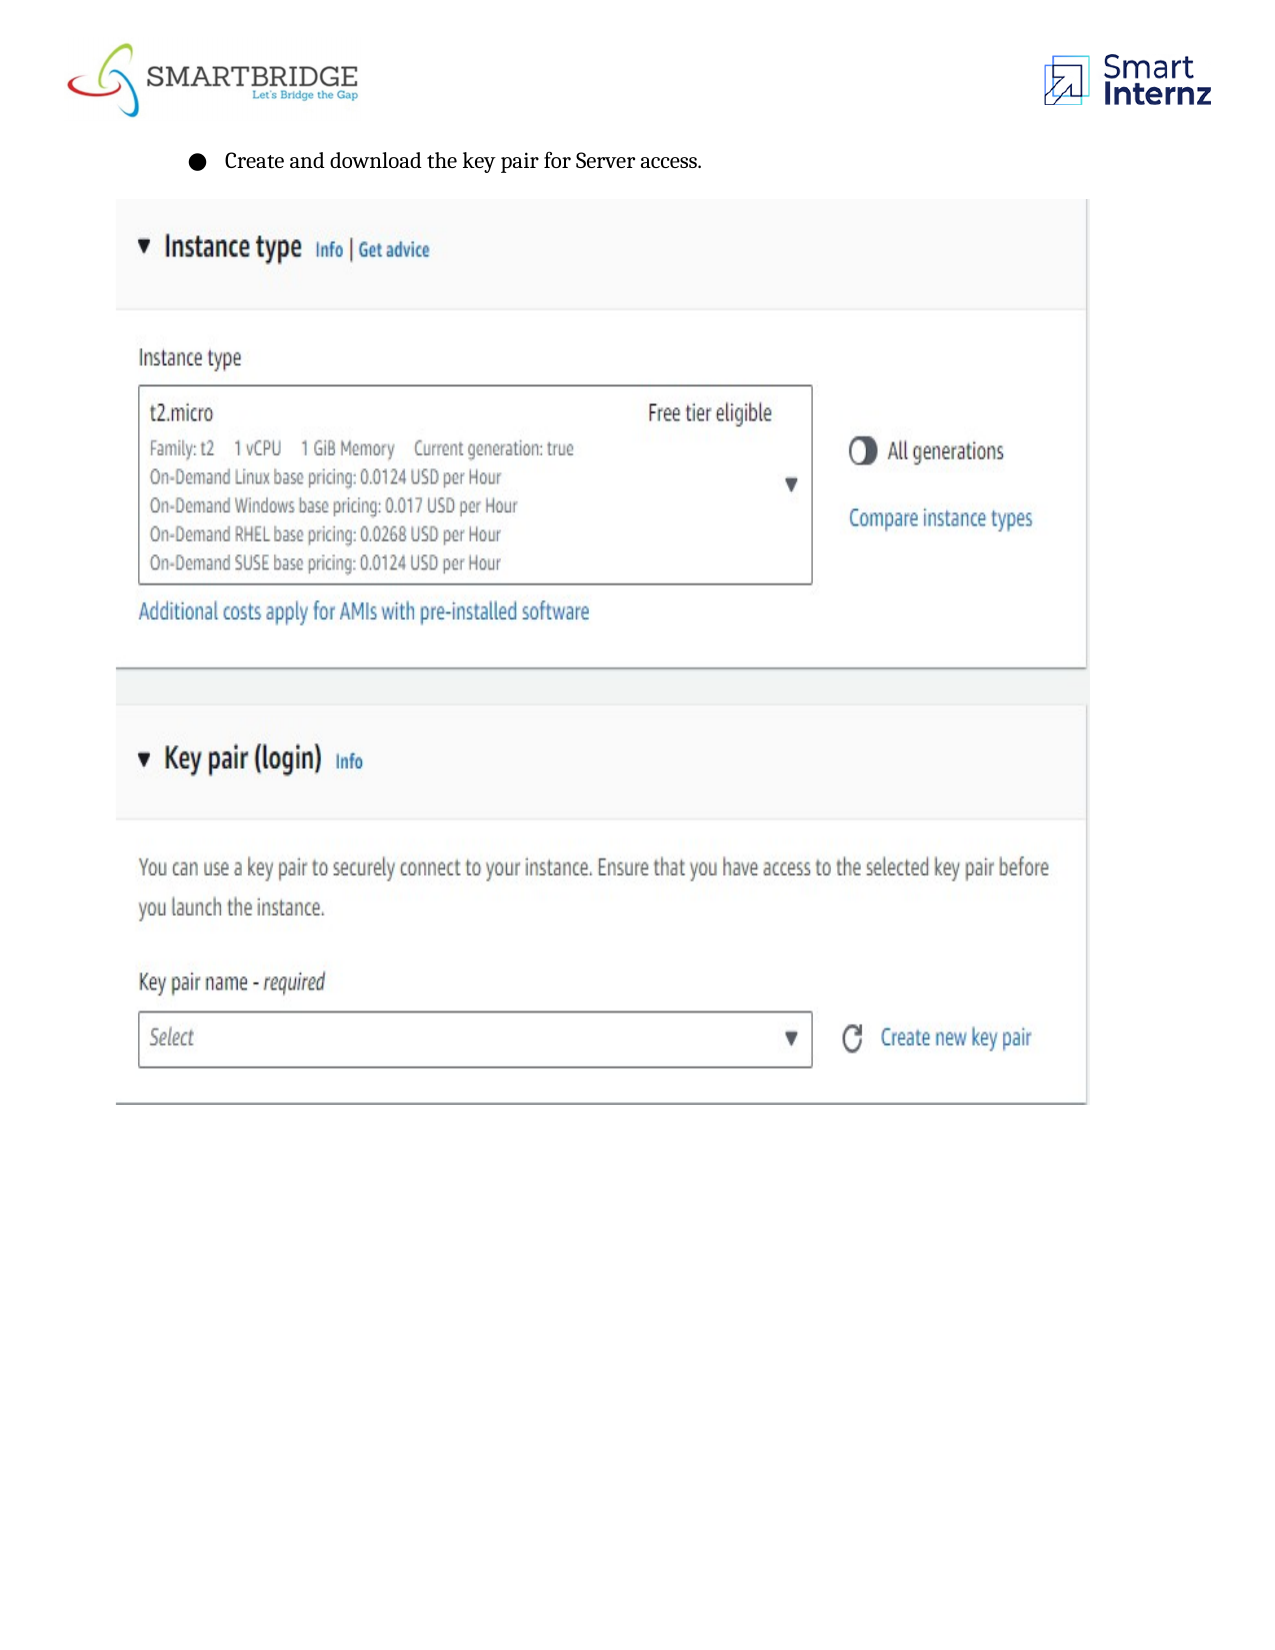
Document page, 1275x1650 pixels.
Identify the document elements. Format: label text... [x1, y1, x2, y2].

picture [1039, 54, 1216, 105]
picture [115, 199, 1090, 1105]
list Create and download the key pair for Server access. [187, 144, 1237, 175]
picture [64, 37, 361, 121]
